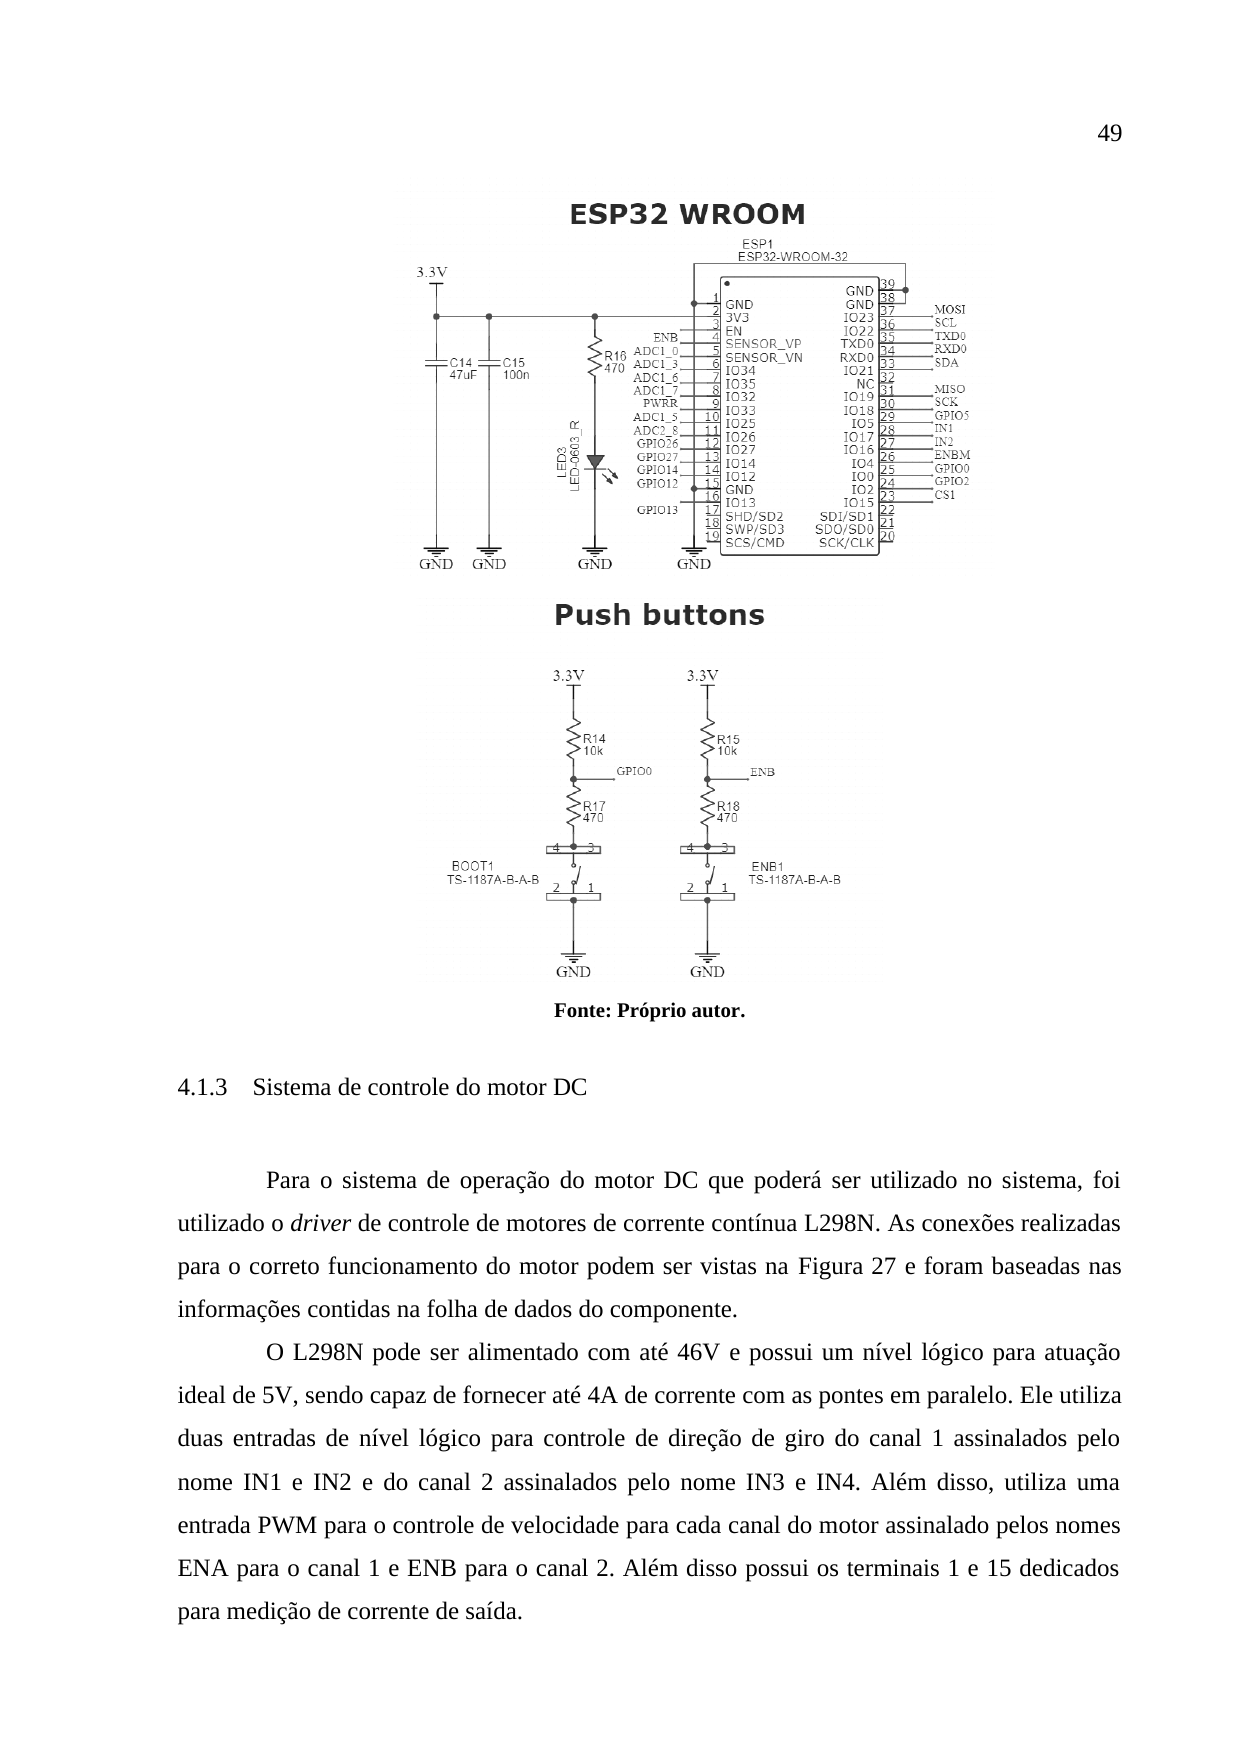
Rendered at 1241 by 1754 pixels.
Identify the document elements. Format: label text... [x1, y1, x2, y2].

subtitle Sistema de controle do motor DC [177, 1072, 1122, 1100]
text Para o sistema de operação do motor DC que poderá ser utilizado no sistema, foi utilizado o driver de controle de motores de corrente contínua L298N. As conexões realizadas para o correto funcionamento do motor podem ser vistas na Figura 27 e foram baseadas nas informações contidas na folha de dados do componente. [177, 1165, 1122, 1323]
text O L298N pode ser alimentado com até 46V e possui um nível lógico para atuação ideal de 5V, sendo capaz de fornecer até 4A de corrente com as pontes em paralelo. Ele utiliza duas entradas de nível lógico para controle de direção de giro do canal 1 assinalados pelo nome IN1 e IN2 e do canal 2 assinalados pelo nome IN3 e IN4. Além disso, utiliza uma entrada PWM para o controle de velocidade para cada canal do motor assinalado pelos nomes ENA para o canal 1 e ENB para o canal 2. Além disso possui os terminais 1 e 15 dedicados para medição de corrente de saída. [177, 1337, 1122, 1625]
text Fonte: Próprio autor. [177, 997, 1122, 1022]
